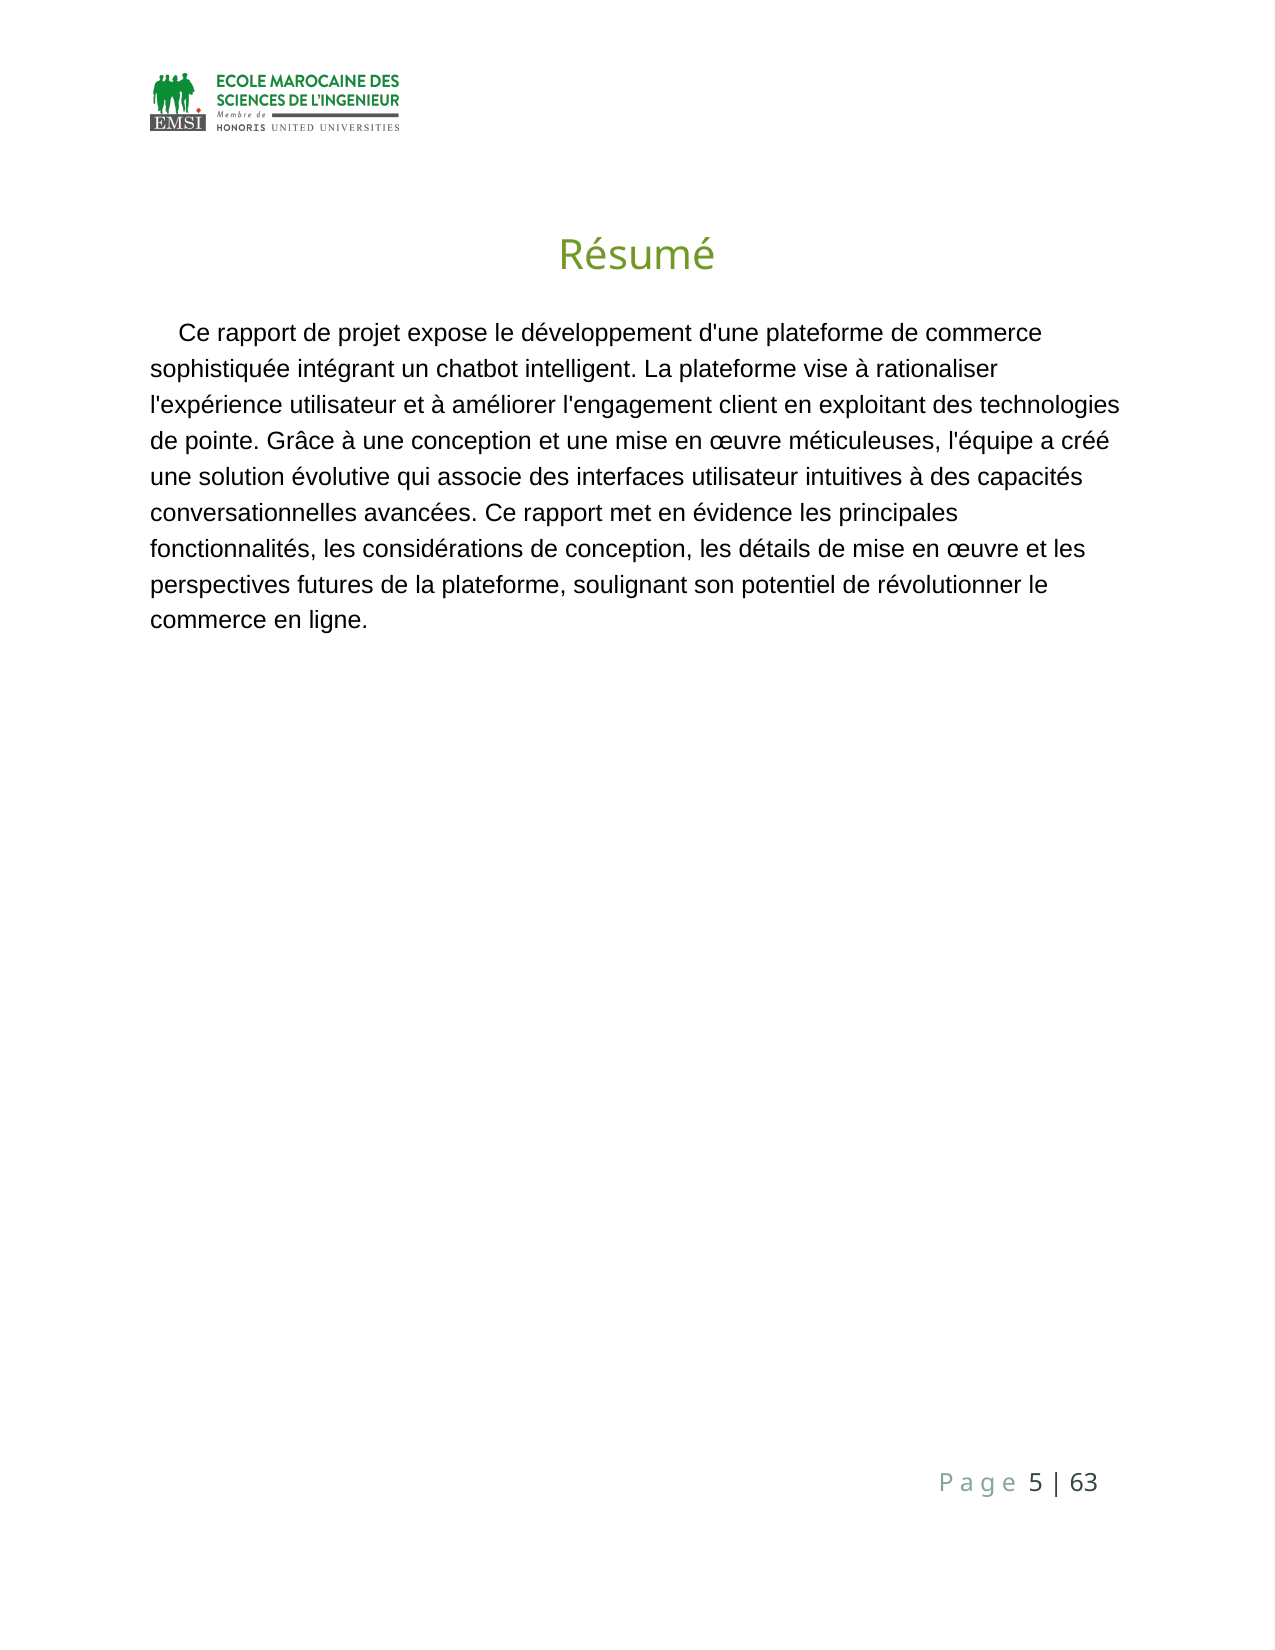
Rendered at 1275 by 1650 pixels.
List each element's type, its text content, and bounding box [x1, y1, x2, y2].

subtitle Résumé [150, 224, 1125, 281]
text Ce rapport de projet expose le développement d'une plateforme de commerce sophistiquée intégrant un chatbot intelligent. La plateforme vise à rationaliser l'expérience utilisateur et à améliorer l'engagement client en exploitant des technologies de pointe. Grâce à une conception et une mise en œuvre méticuleuses, l'équipe a créé une solution évolutive qui associe des interfaces utilisateur intuitives à des capacités conversationnelles avancées. Ce rapport met en évidence les principales fonctionnalités, les considérations de conception, les détails de mise en œuvre et les perspectives futures de la plateforme, soulignant son potentiel de révolutionner le commerce en ligne. [150, 318, 1125, 634]
picture [150, 73, 399, 131]
